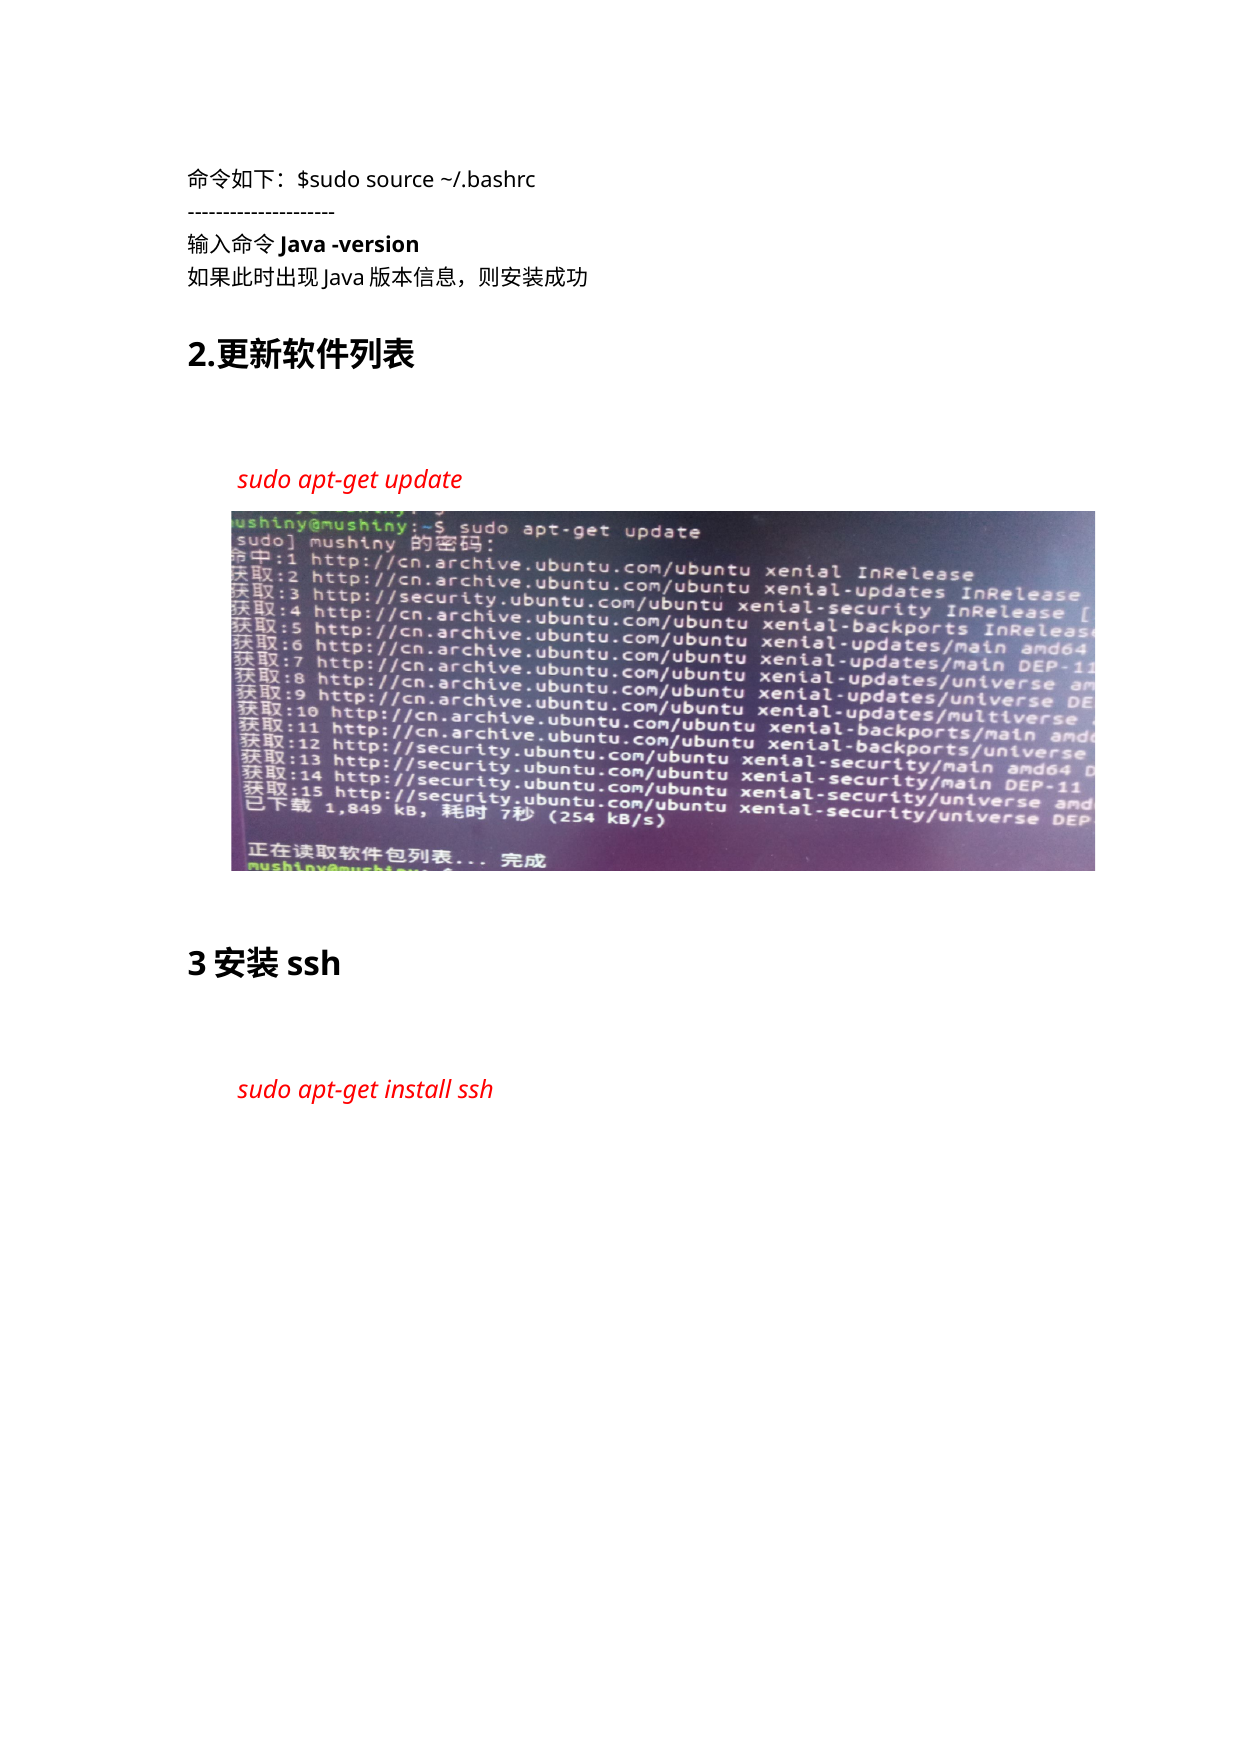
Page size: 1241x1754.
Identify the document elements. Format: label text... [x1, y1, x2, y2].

text sudo apt-get install ssh [187, 1056, 1053, 1121]
text 如果此时出现Java版本信息，则安装成功 [187, 259, 1053, 292]
subtitle 2.更新软件列表 [187, 319, 1053, 384]
text 输入命令 Java -version [187, 227, 1053, 259]
text --------------------- [187, 194, 1053, 227]
subtitle 3安装ssh [187, 928, 1053, 993]
picture [231, 511, 1096, 871]
text sudo apt-get update [187, 446, 1053, 511]
text 命令如下：$sudo source ~/.bashrc [187, 162, 1053, 194]
